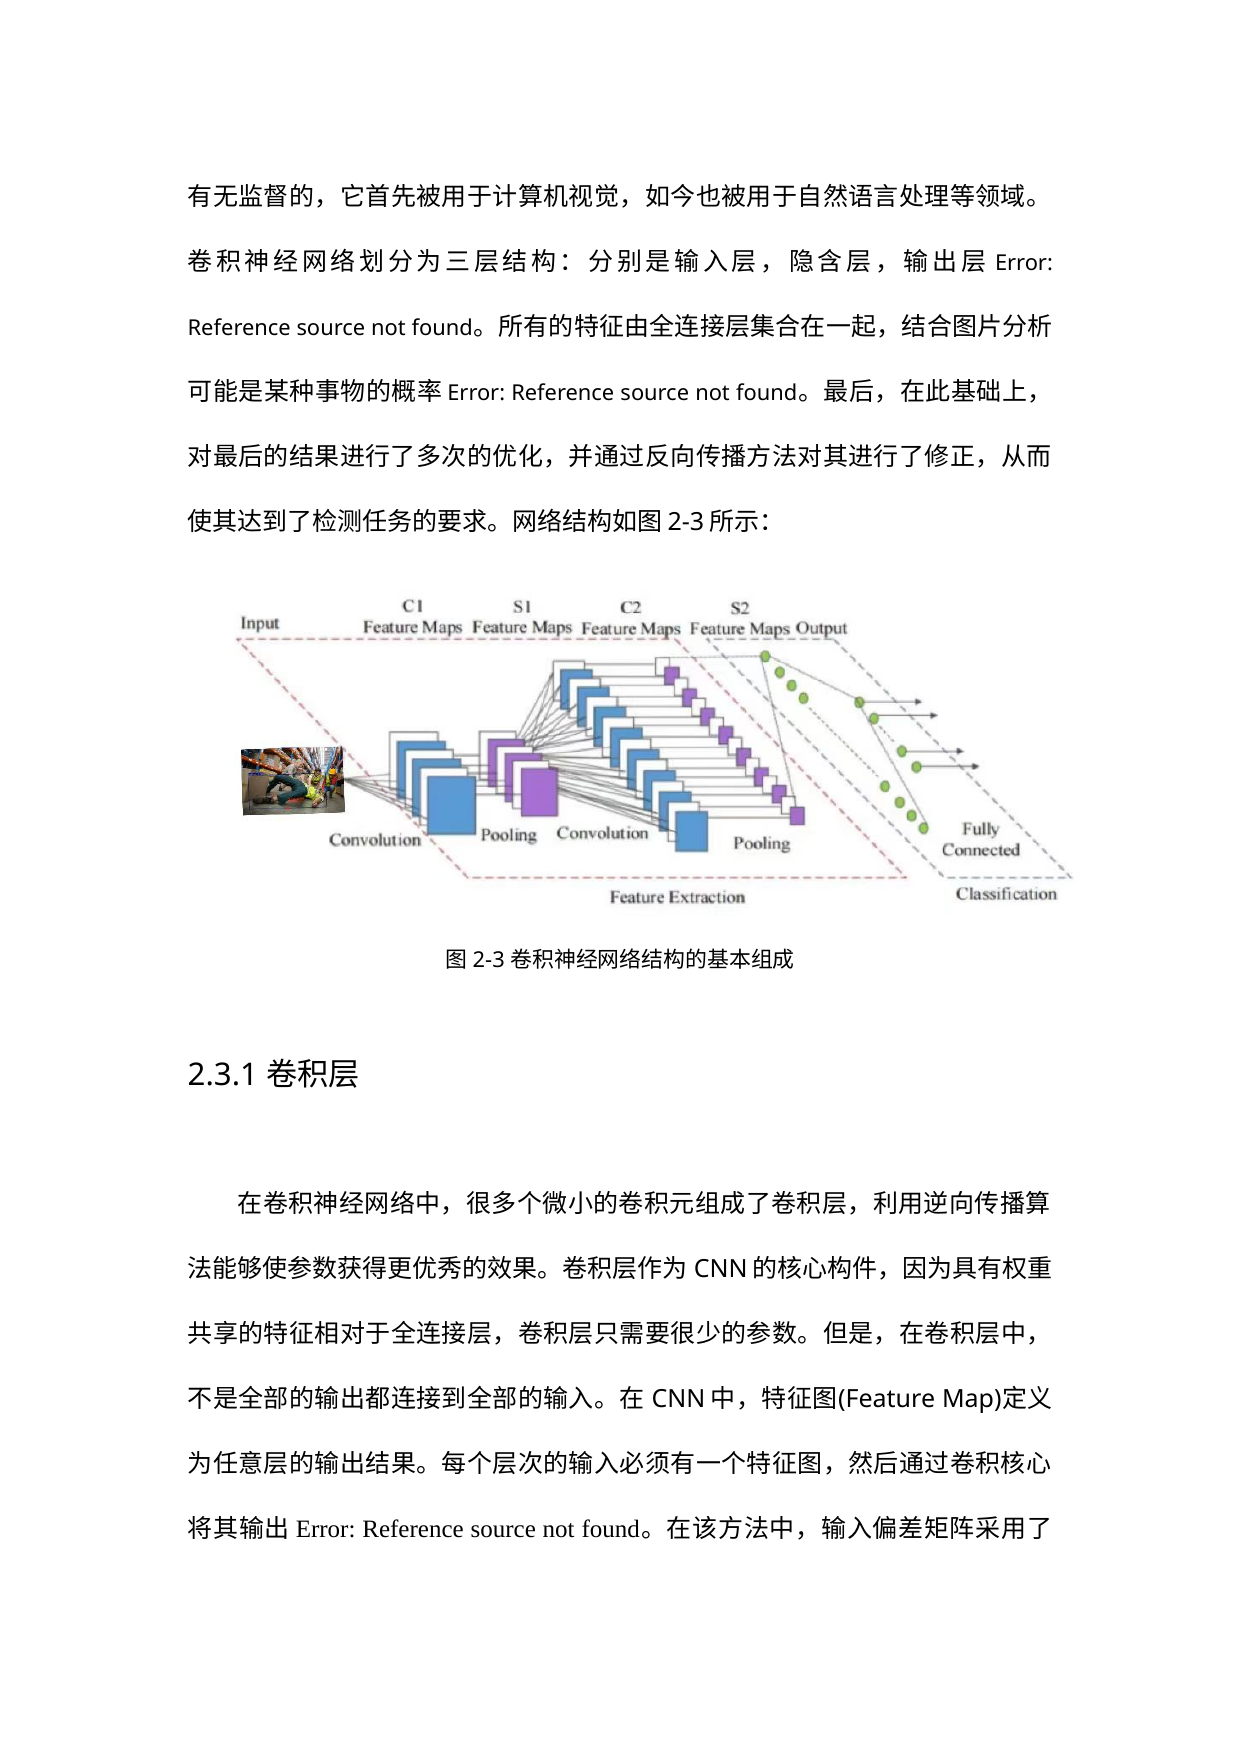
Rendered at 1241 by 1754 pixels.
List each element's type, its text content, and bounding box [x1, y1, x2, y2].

text 2.3.1 卷积层 [187, 1039, 1053, 1104]
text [187, 162, 1053, 552]
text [187, 1169, 1053, 1559]
picture [220, 590, 1085, 921]
